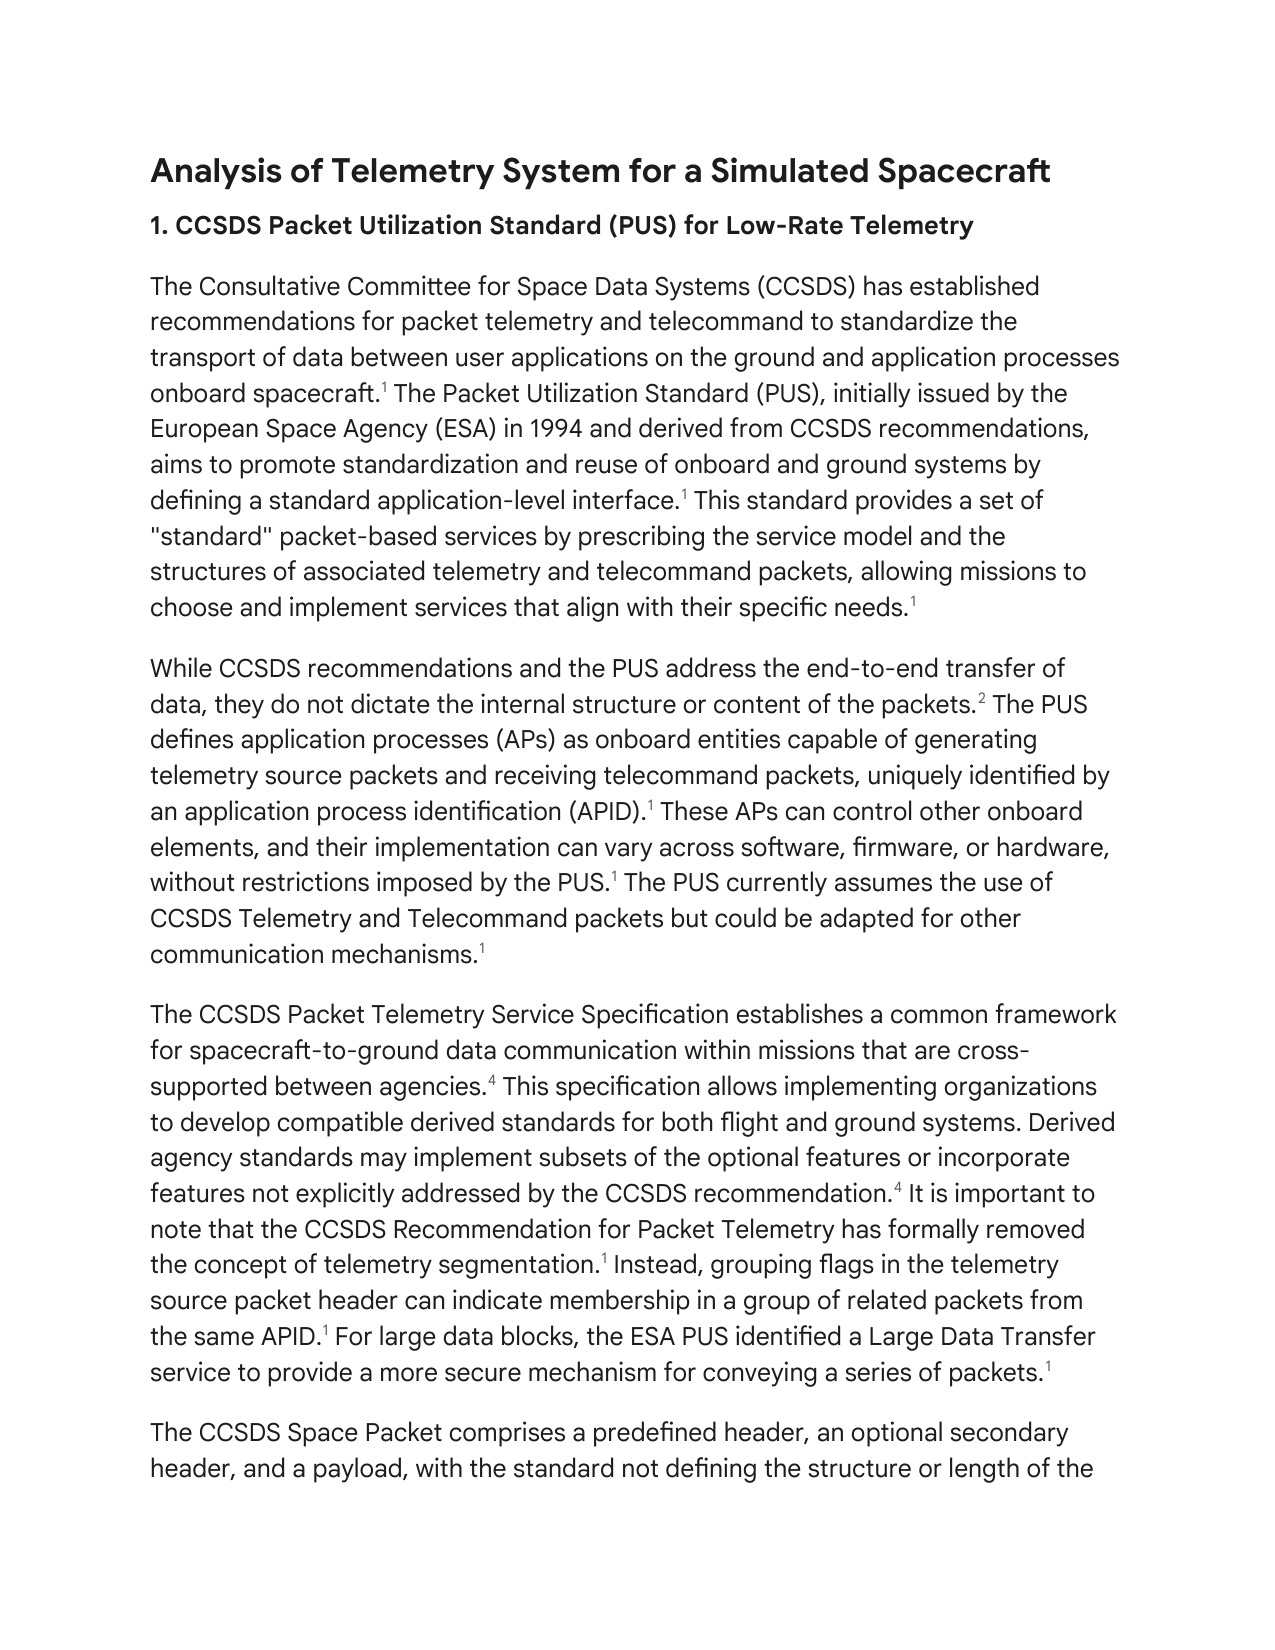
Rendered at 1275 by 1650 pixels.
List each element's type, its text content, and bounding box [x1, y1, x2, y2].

text The Consultative Committee for Space Data Systems (CCSDS) has established recommendations for packet telemetry and telecommand to standardize the transport of data between user applications on the ground and application processes onboard spacecraft.1 The Packet Utilization Standard (PUS), initially issued by the European Space Agency (ESA) in 1994 and derived from CCSDS recommendations, aims to promote standardization and reuse of onboard and ground systems by defining a standard application-level interface.1 This standard provides a set of "standard" packet-based services by prescribing the service model and the structures of associated telemetry and telecommand packets, allowing missions to choose and implement services that align with their specific needs.1 [150, 271, 1125, 624]
subtitle Analysis of Telemetry System for a Simulated Spacecraft [150, 150, 1125, 192]
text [150, 1418, 1125, 1485]
text The CCSDS Packet Telemetry Service Specification establishes a common framework for spacecraft-to-ground data communication within missions that are cross-supported between agencies.4 This specification allows implementing organizations to develop compatible derived standards for both flight and ground systems. Derived agency standards may implement subsets of the optional features or incorporate features not explicitly addressed by the CCSDS recommendation.4 It is important to note that the CCSDS Recommendation for Packet Telemetry has formally removed the concept of telemetry segmentation.1 Instead, grouping flags in the telemetry source packet header can indicate membership in a group of related packets from the same APID.1 For large data blocks, the ESA PUS identified a Large Data Transfer service to provide a more secure mechanism for conveying a series of packets.1 [150, 1000, 1125, 1388]
text While CCSDS recommendations and the PUS address the end-to-end transfer of data, they do not dictate the internal structure or content of the packets.2 The PUS defines application processes (APs) as onboard entities capable of generating telemetry source packets and receiving telecommand packets, uniquely identified by an application process identification (APID).1 These APs can control other onboard elements, and their implementation can vary across software, firmware, or hardware, without restrictions imposed by the PUS.1 The PUS currently assumes the use of CCSDS Telemetry and Telecommand packets but could be adapted for other communication mechanisms.1 [150, 653, 1125, 970]
text 1. CCSDS Packet Utilization Standard (PUS) for Low-Rate Telemetry [150, 210, 1125, 241]
